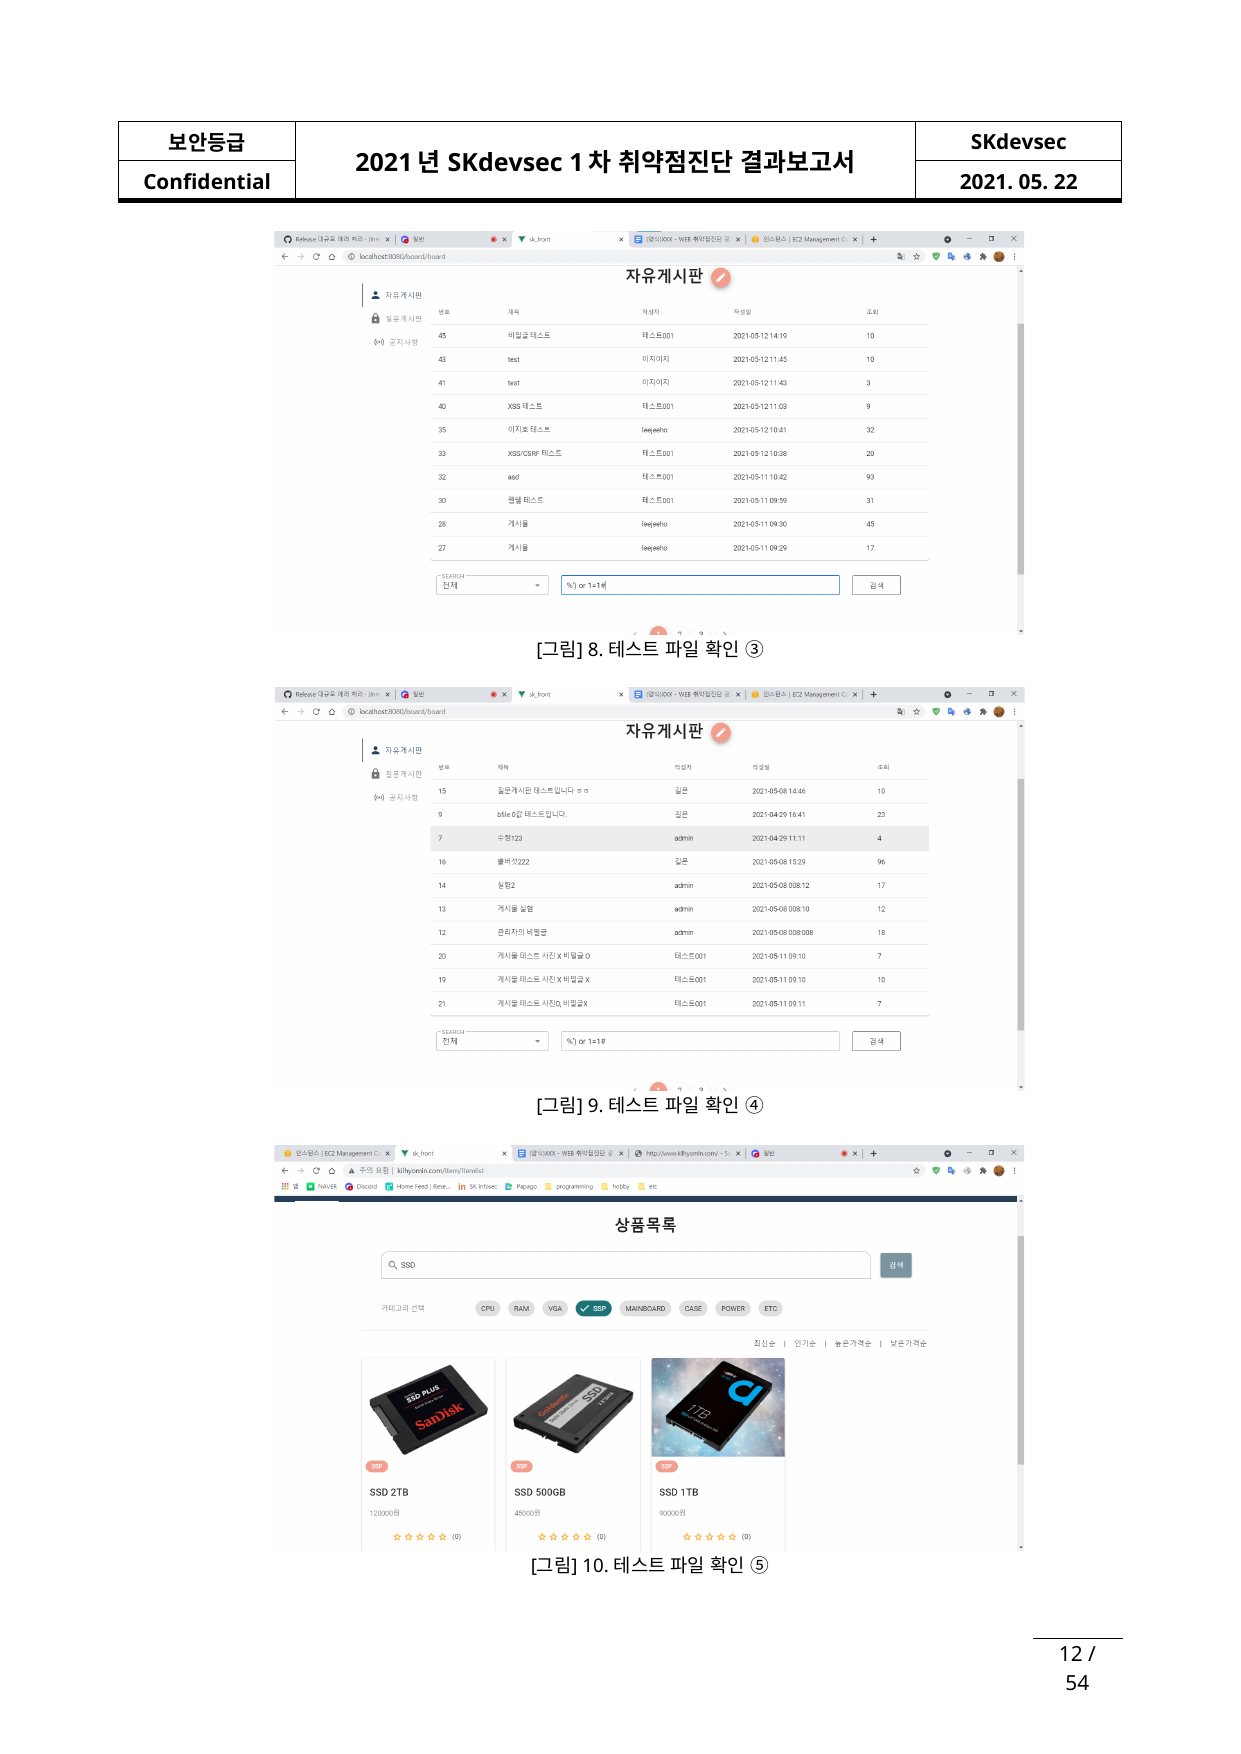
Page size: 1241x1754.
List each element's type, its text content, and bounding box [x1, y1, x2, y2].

picture [274, 687, 1025, 1091]
text [그림] 8. 테스트 파일 확인 ③ [192, 634, 1107, 662]
picture [274, 231, 1025, 635]
text [그림] 10. 테스트 파일 확인 ⑤ [192, 1551, 1107, 1578]
text [그림] 9. 테스트 파일 확인 ④ [192, 1090, 1107, 1117]
picture [274, 1145, 1025, 1551]
